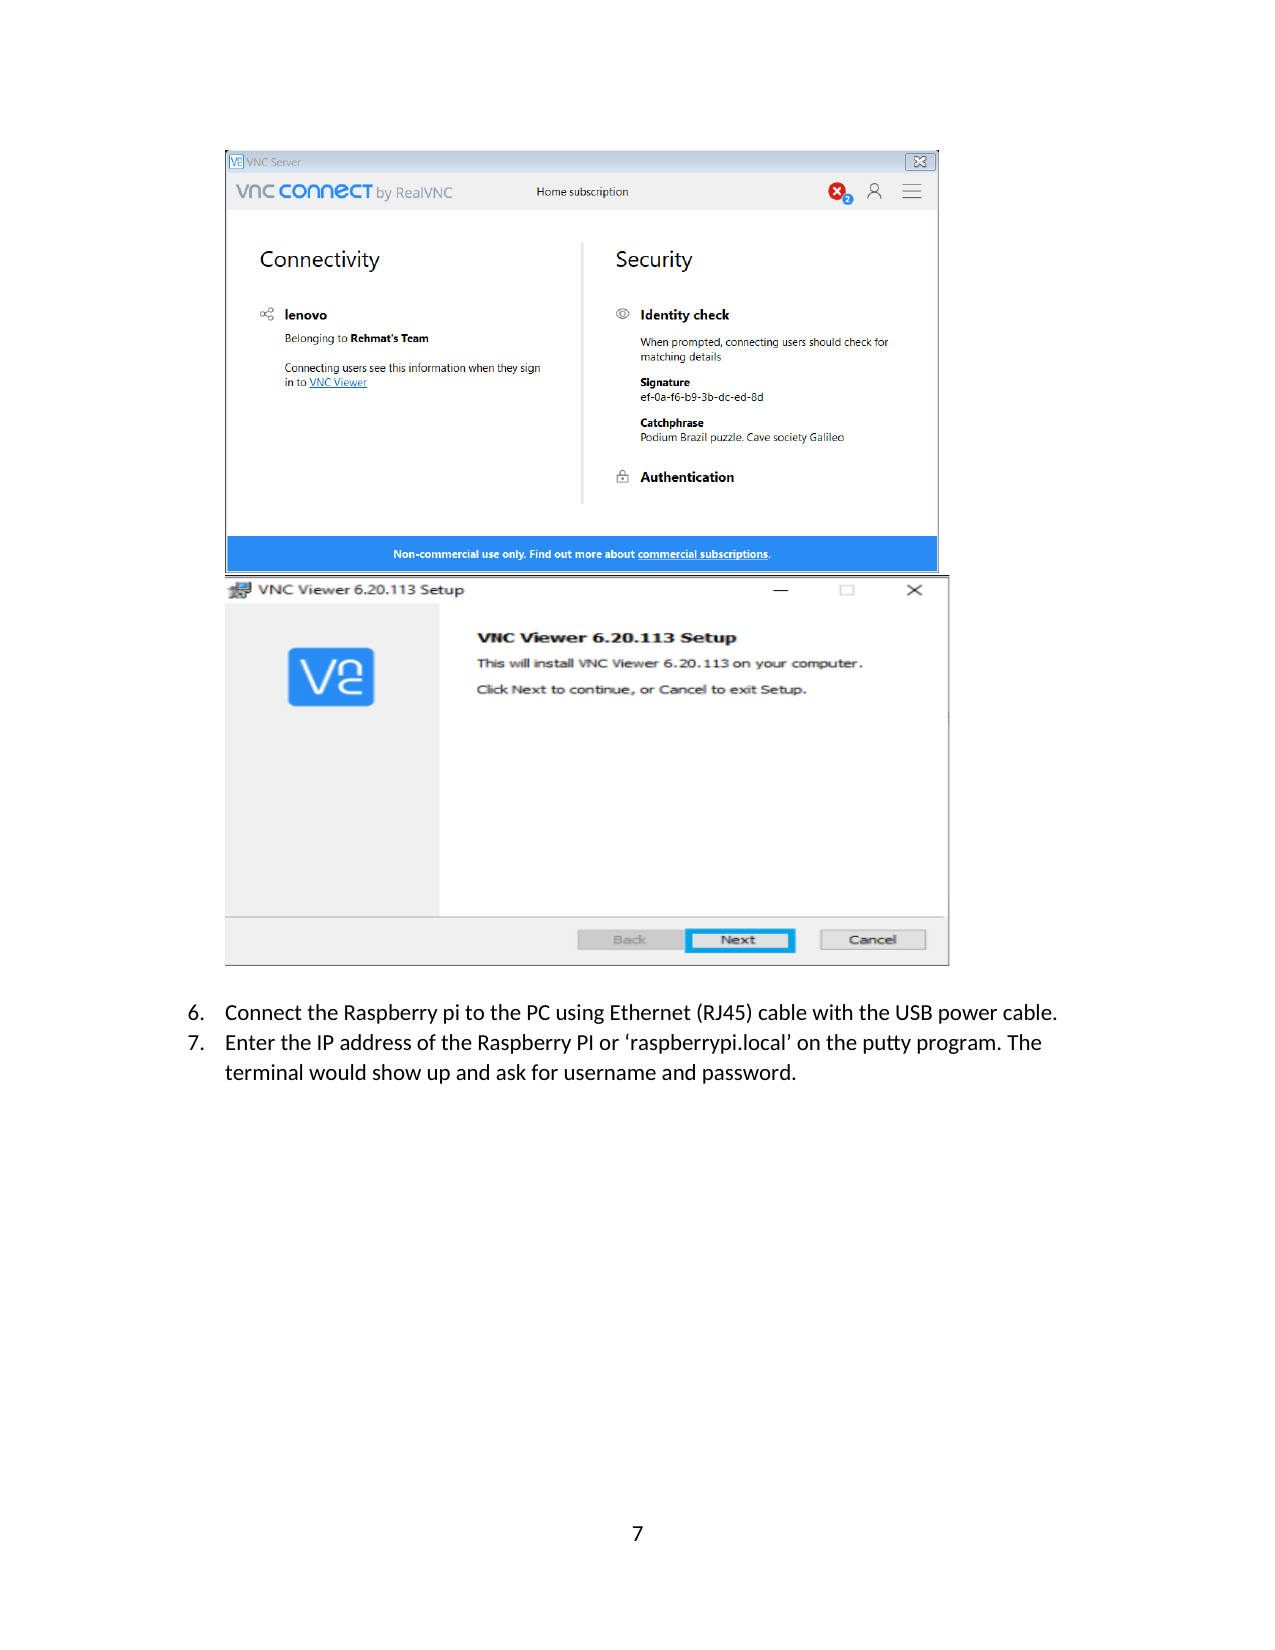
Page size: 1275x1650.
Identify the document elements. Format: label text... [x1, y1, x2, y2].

list Connect the Raspberry pi to the PC using Ethernet (RJ45) cable with the USB power cable. [187, 998, 1125, 1026]
list Enter the IP address of the Raspberry PI or ‘raspberrypi.local’ on the putty program. The terminal would show up and ask for username and password. [187, 1028, 1125, 1086]
